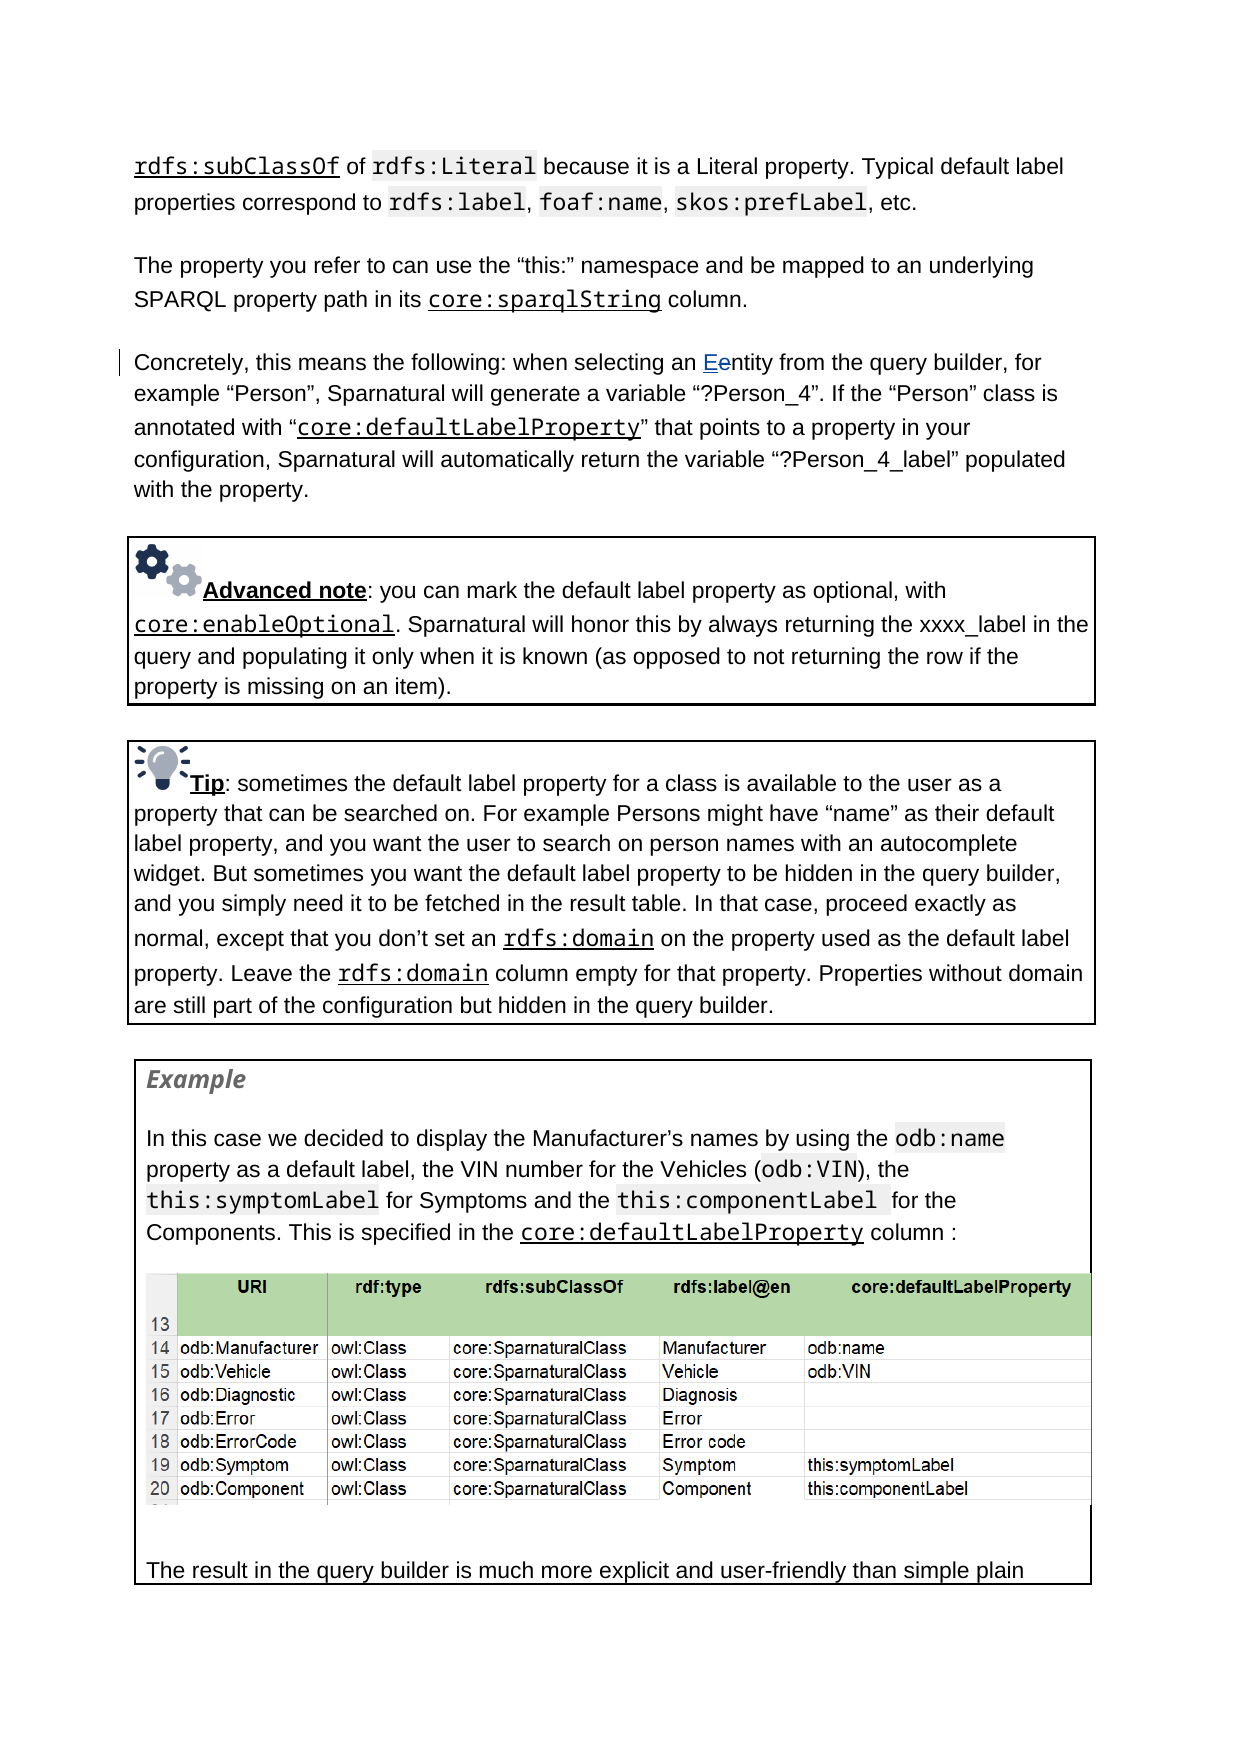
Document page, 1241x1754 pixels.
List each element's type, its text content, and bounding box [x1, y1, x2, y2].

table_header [136, 1061, 1090, 1583]
text Tip: sometimes the default label property for a class is available to the user as a property that can be searched on. For example Persons might have “name” as their default label property, and you want the user to search on person names with an autocomplete widget. But sometimes you want the default label property to be hidden in the query builder, and you simply need it to be fetched in the result table. In that case, proceed exactly as normal, except that you don’t set an rdfs:domain on the property used as the default label property. Leave the rdfs:domain column empty for that property. Properties without domain are still part of the configuration but hidden in the query builder. [129, 742, 1094, 1023]
text Concretely, this means the following: when selecting an ntity from the query builder, for example “Person”, Sparnatural will generate a variable “?Person_4”. If the “Person” class is annotated with “core:defaultLabelProperty” that points to a property in your configuration, Sparnatural will automatically return the variable “?Person_4_label” populated with the property. [133, 349, 1090, 502]
picture [145, 1273, 1092, 1505]
picture [133, 745, 190, 791]
text The property you refer to can use the “this:” namespace and be mapped to an underlying SPARQL property path in its core:sparqlString column. [133, 252, 1090, 314]
picture [133, 542, 203, 598]
text Advanced note: you can mark the default label property as optional, with core:enableOptional. Sparnatural will honor this by always returning the xxxx_label in the query and populating it only when it is known (as opposed to not returning the row if the property is missing on an item). [129, 538, 1094, 703]
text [133, 150, 1090, 217]
